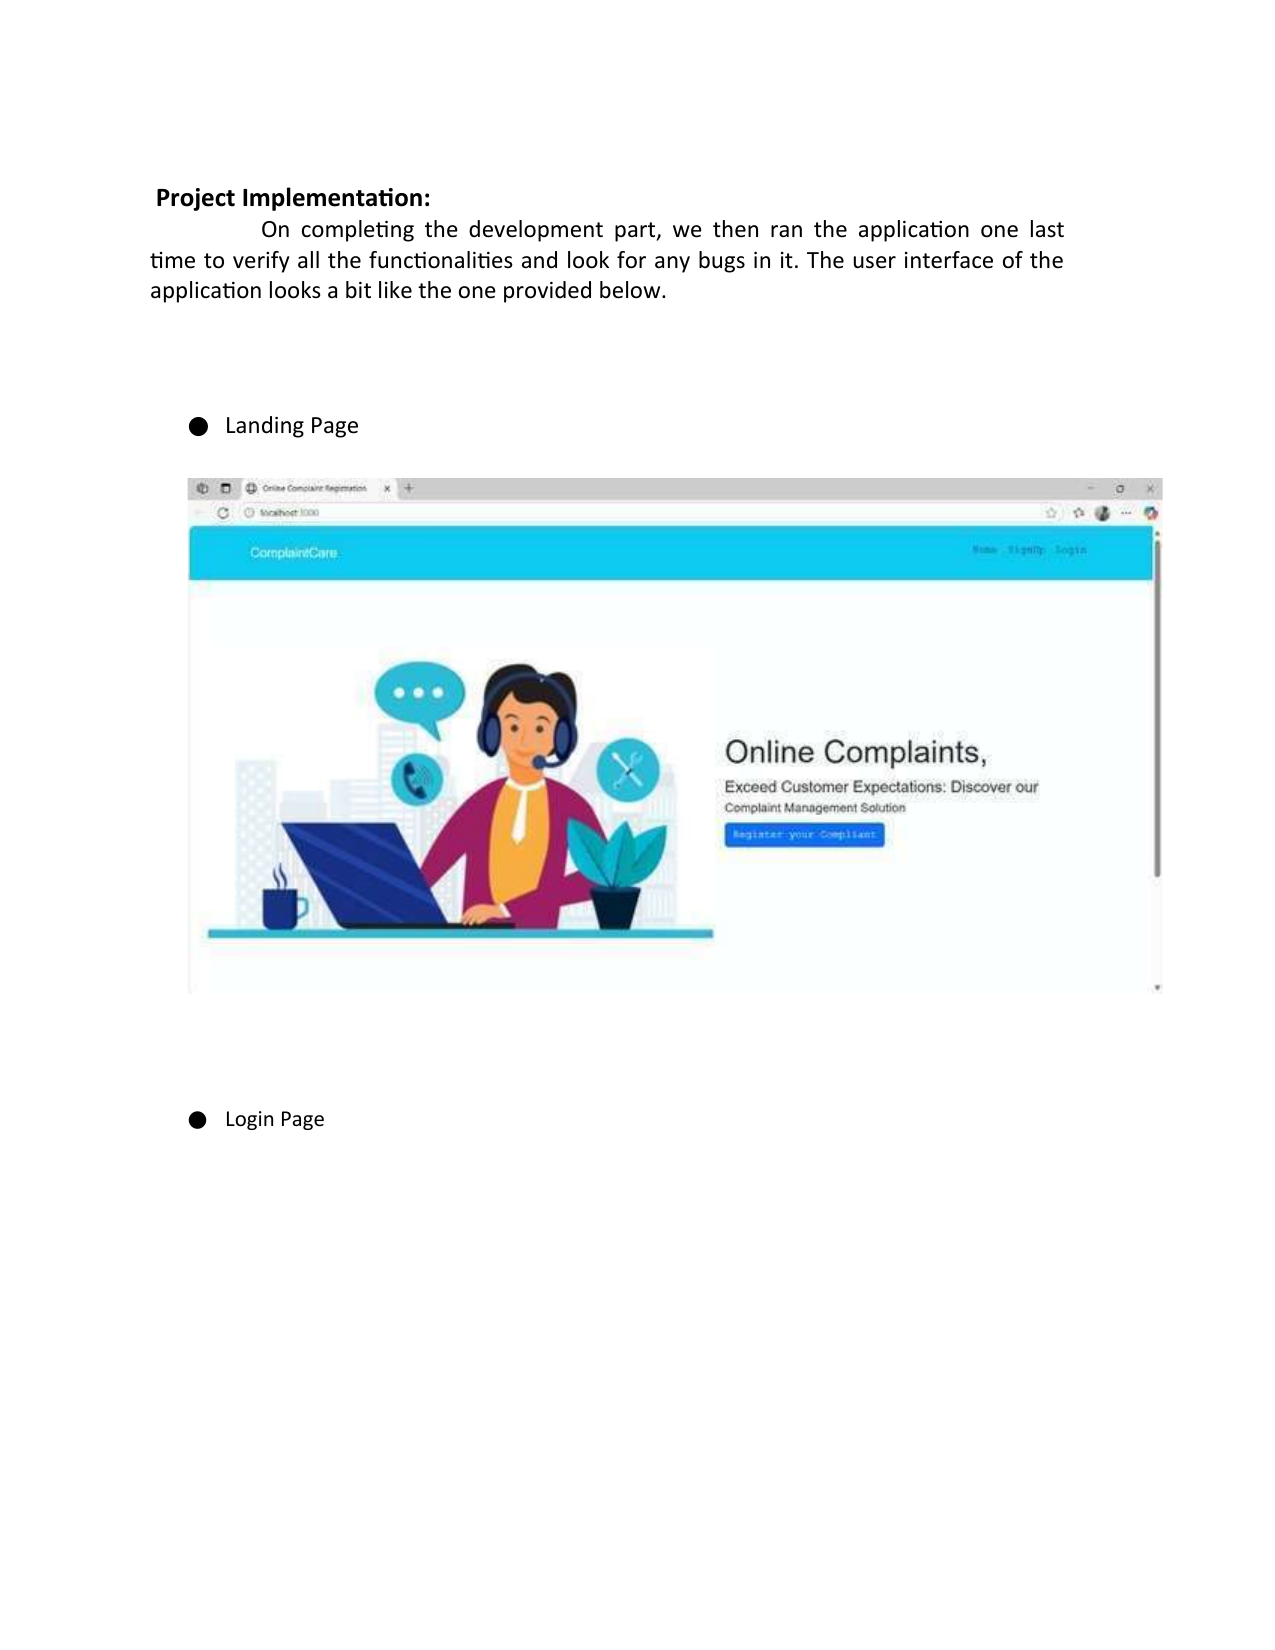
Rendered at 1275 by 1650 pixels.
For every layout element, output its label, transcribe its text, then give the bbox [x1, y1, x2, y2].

text On completing the development part, we then ran the application one last time to verify all the functionalities and look for any bugs in it. The user interface of the application looks a bit like the one provided below. [150, 213, 1066, 305]
list Login Page [187, 1092, 1125, 1139]
text Project Implementation: [150, 181, 1066, 213]
picture [187, 478, 1163, 994]
list Landing Page [187, 397, 1066, 448]
